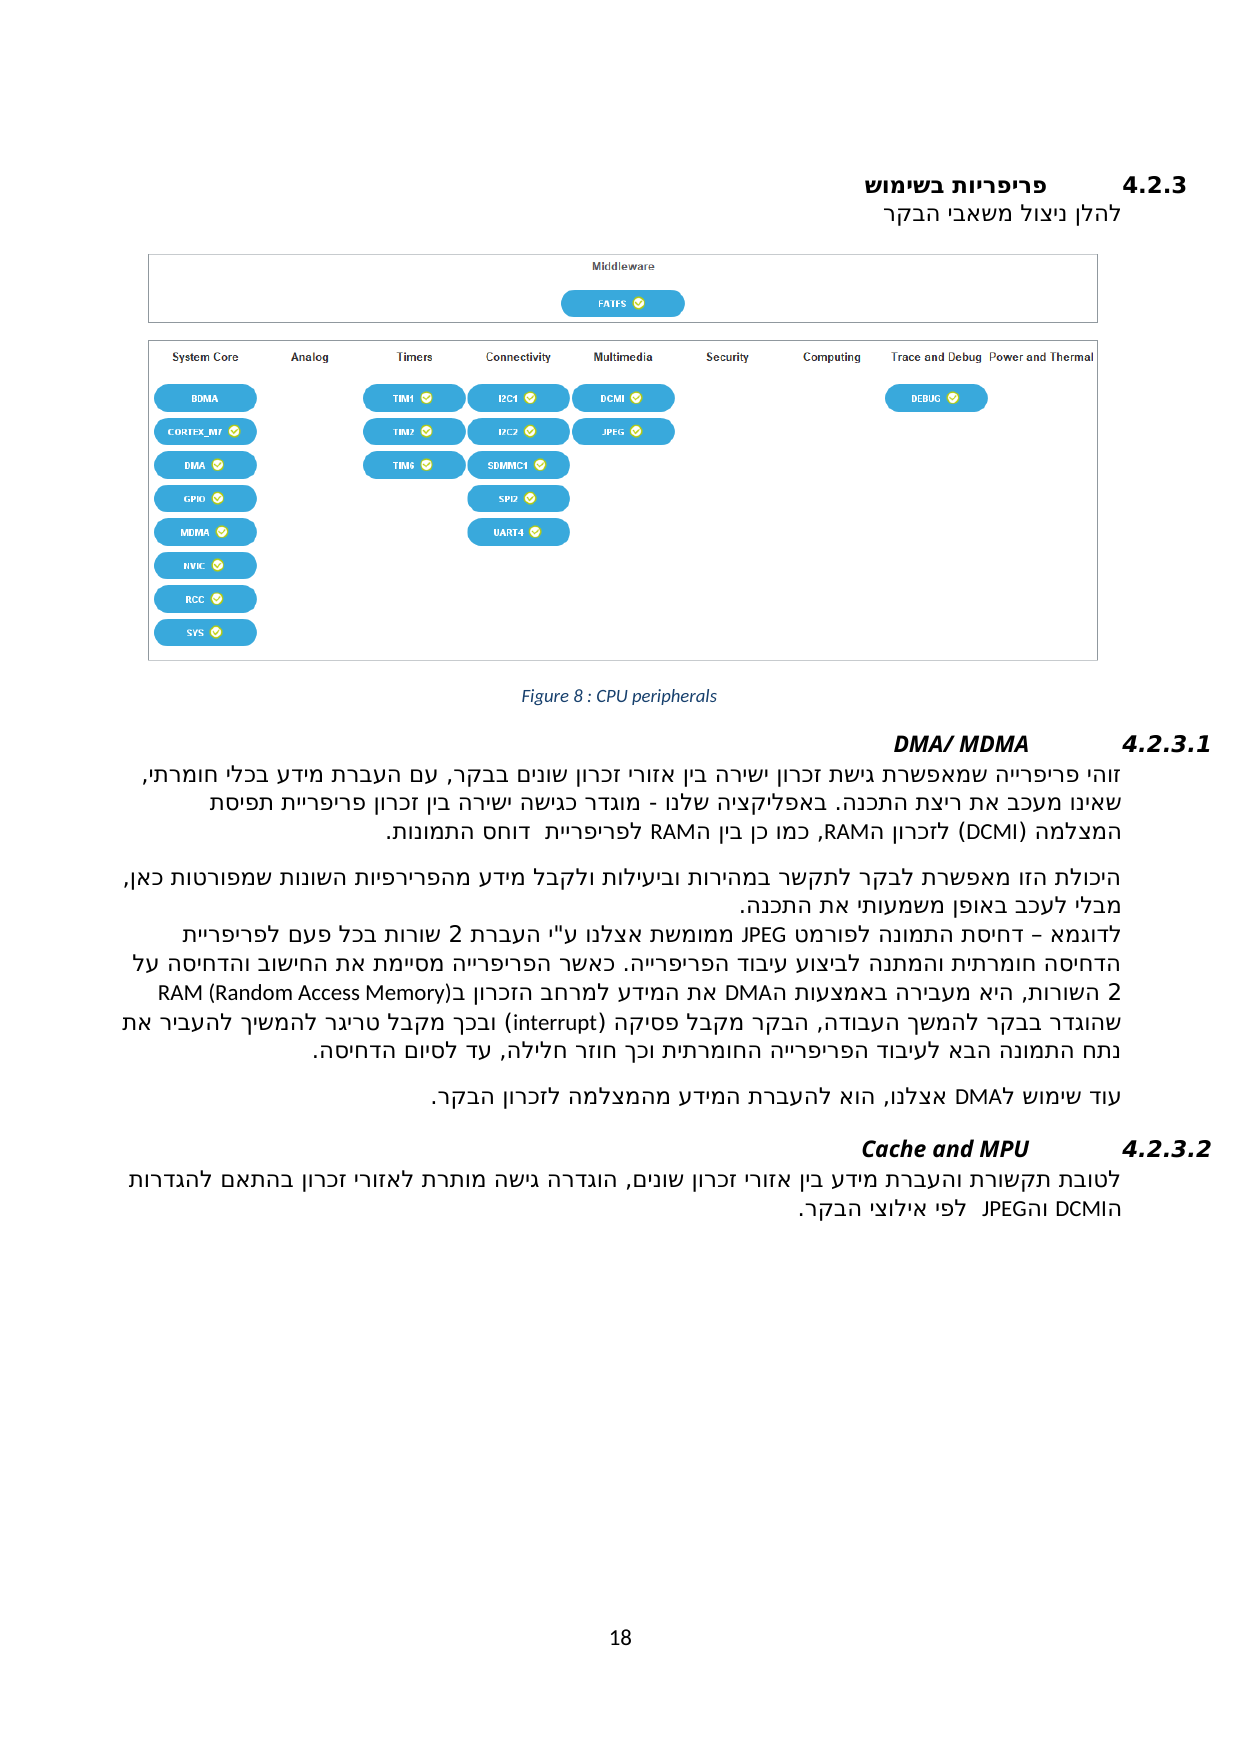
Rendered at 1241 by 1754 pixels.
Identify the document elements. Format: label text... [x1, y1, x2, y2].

subtitle DMA/ MDMA [118, 728, 1122, 759]
subtitle Cache and MPU [118, 1133, 1122, 1164]
text היכולת הזו מאפשרת לבקר לתקשר במהירות וביעילות ולקבל מידע מהפרירפיות השונות שמפורטות כאן, מבלי לעכב באופן משמעותי את התכנה. לדוגמא – דחיסת התמונה לפורמט JPEG ממומשת אצלנו ע"י העברת 2 שורות בכל פעם לפריפריית הדחיסה חומרתית והמתנה לביצוע עיבוד הפריפרייה. כאשר הפריפרייה מסיימת את החישוב והדחיסה על 2 השורות, היא מעבירה באמצעות הDMA את המידע למרחב הזכרון בRAM (Random Access Memory) שהוגדר בבקר להמשך העבודה, הבקר מקבל פסיקה (interrupt) ובכך מקבל טריגר להמשיך להעביר את נתח התמונה הבא לעיבוד הפריפרייה החומרתית וכך חוזר חלילה, עד לסיום הדחיסה. [118, 864, 1122, 1064]
text Figure 8 : CPU peripherals [118, 684, 1122, 707]
text לטובת תקשורת והעברת מידע בין אזורי זכרון שונים, הוגדרה גישה מותרת לאזורי זכרון בהתאם להגדרות הDCMI והJPEG לפי אילוצי הבקר. [118, 1166, 1122, 1222]
text להלן ניצול משאבי הבקר [118, 200, 1122, 227]
text עוד שימוש לDMA אצלנו, הוא להעברת המידע מהמצלמה לזכרון הבקר. [118, 1082, 1122, 1110]
text זוהי פריפרייה שמאפשרת גישת זכרון ישירה בין אזורי זכרון שונים בבקר, עם העברת מידע בכלי חומרתי, שאינו מעכב את ריצת התכנה. באפליקציה שלנו - מוגדר כגישה ישירה בין זכרון פריפריית תפיסת המצלמה (DCMI) לזכרון הRAM, כמו כן בין הRAM לפריפריית דוחס התמונות. [118, 761, 1122, 845]
picture [117, 245, 1122, 666]
subtitle פריפריות בשימוש [118, 172, 1122, 199]
